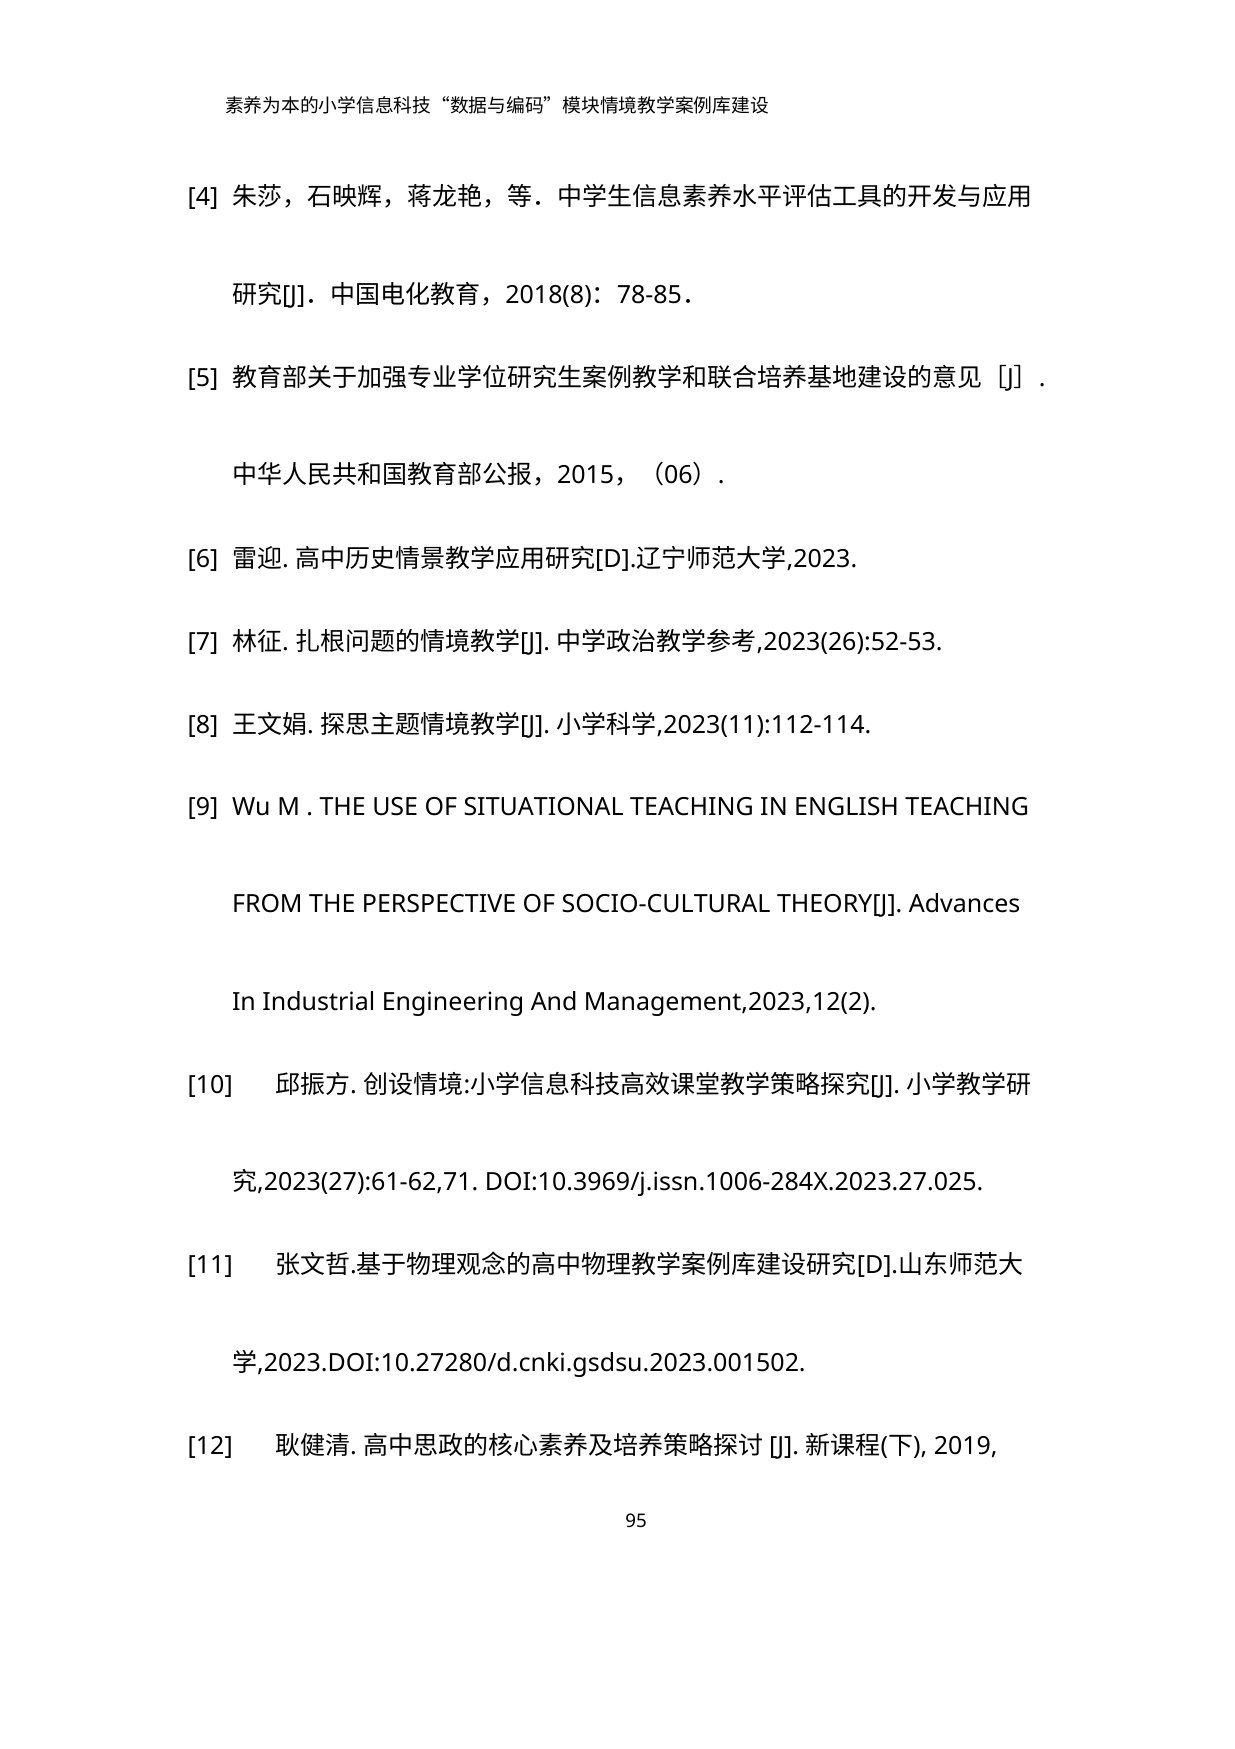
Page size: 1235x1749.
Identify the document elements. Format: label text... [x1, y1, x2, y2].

list Wu M . THE USE OF SITUATIONAL TEACHING IN ENGLISH TEACHING FROM THE PERSPECTIVE OF SOCIO-CULTURAL THEORY[J]. Advances In Industrial Engineering And Management,2023,12(2). [187, 773, 1047, 1033]
list 教育部关于加强专业学位研究生案例教学和联合培养基地建设的意见［J］.中华人民共和国教育部公报，2015，（06）. [187, 343, 1047, 506]
list 雷迎. 高中历史情景教学应用研究[D].辽宁师范大学,2023. [187, 524, 1047, 589]
list 张文哲.基于物理观念的高中物理教学案例库建设研究[D].山东师范大学,2023.DOI:10.27280/d.cnki.gsdsu.2023.001502. [187, 1231, 1047, 1393]
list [187, 1411, 1047, 1476]
list 朱莎，石映辉，蒋龙艳，等．中学生信息素养水平评估工具的开发与应用研究[J]．中国电化教育，2018(8)：78-85． [187, 162, 1047, 325]
list 林征. 扎根问题的情境教学[J]. 中学政治教学参考,2023(26):52-53. [187, 607, 1047, 672]
list 邱振方. 创设情境:小学信息科技高效课堂教学策略探究[J]. 小学教学研究,2023(27):61-62,71. DOI:10.3969/j.issn.1006-284X.2023.27.025. [187, 1050, 1047, 1212]
list 王文娟. 探思主题情境教学[J]. 小学科学,2023(11):112-114. [187, 690, 1047, 755]
